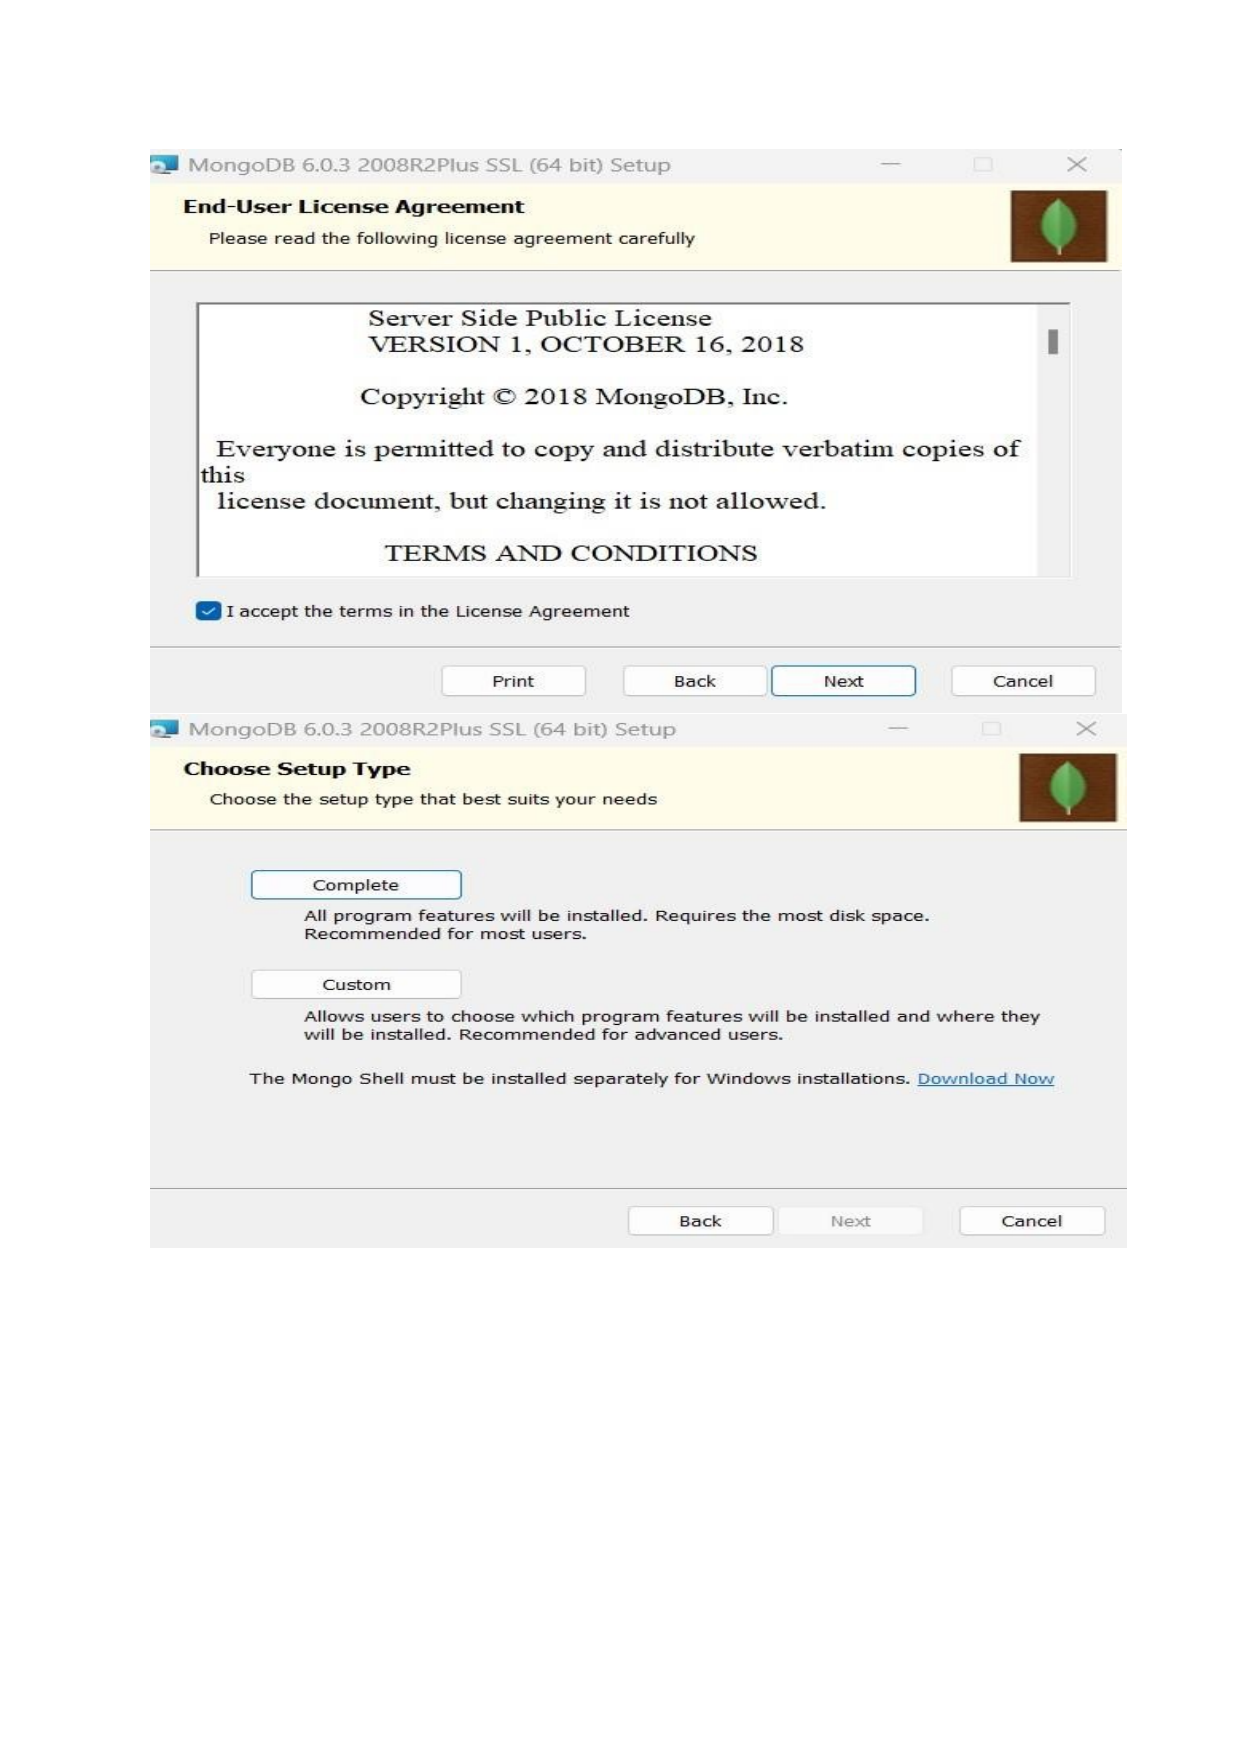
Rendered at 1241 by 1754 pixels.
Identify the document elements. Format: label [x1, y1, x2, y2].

picture [150, 149, 1122, 713]
picture [150, 714, 1127, 1248]
